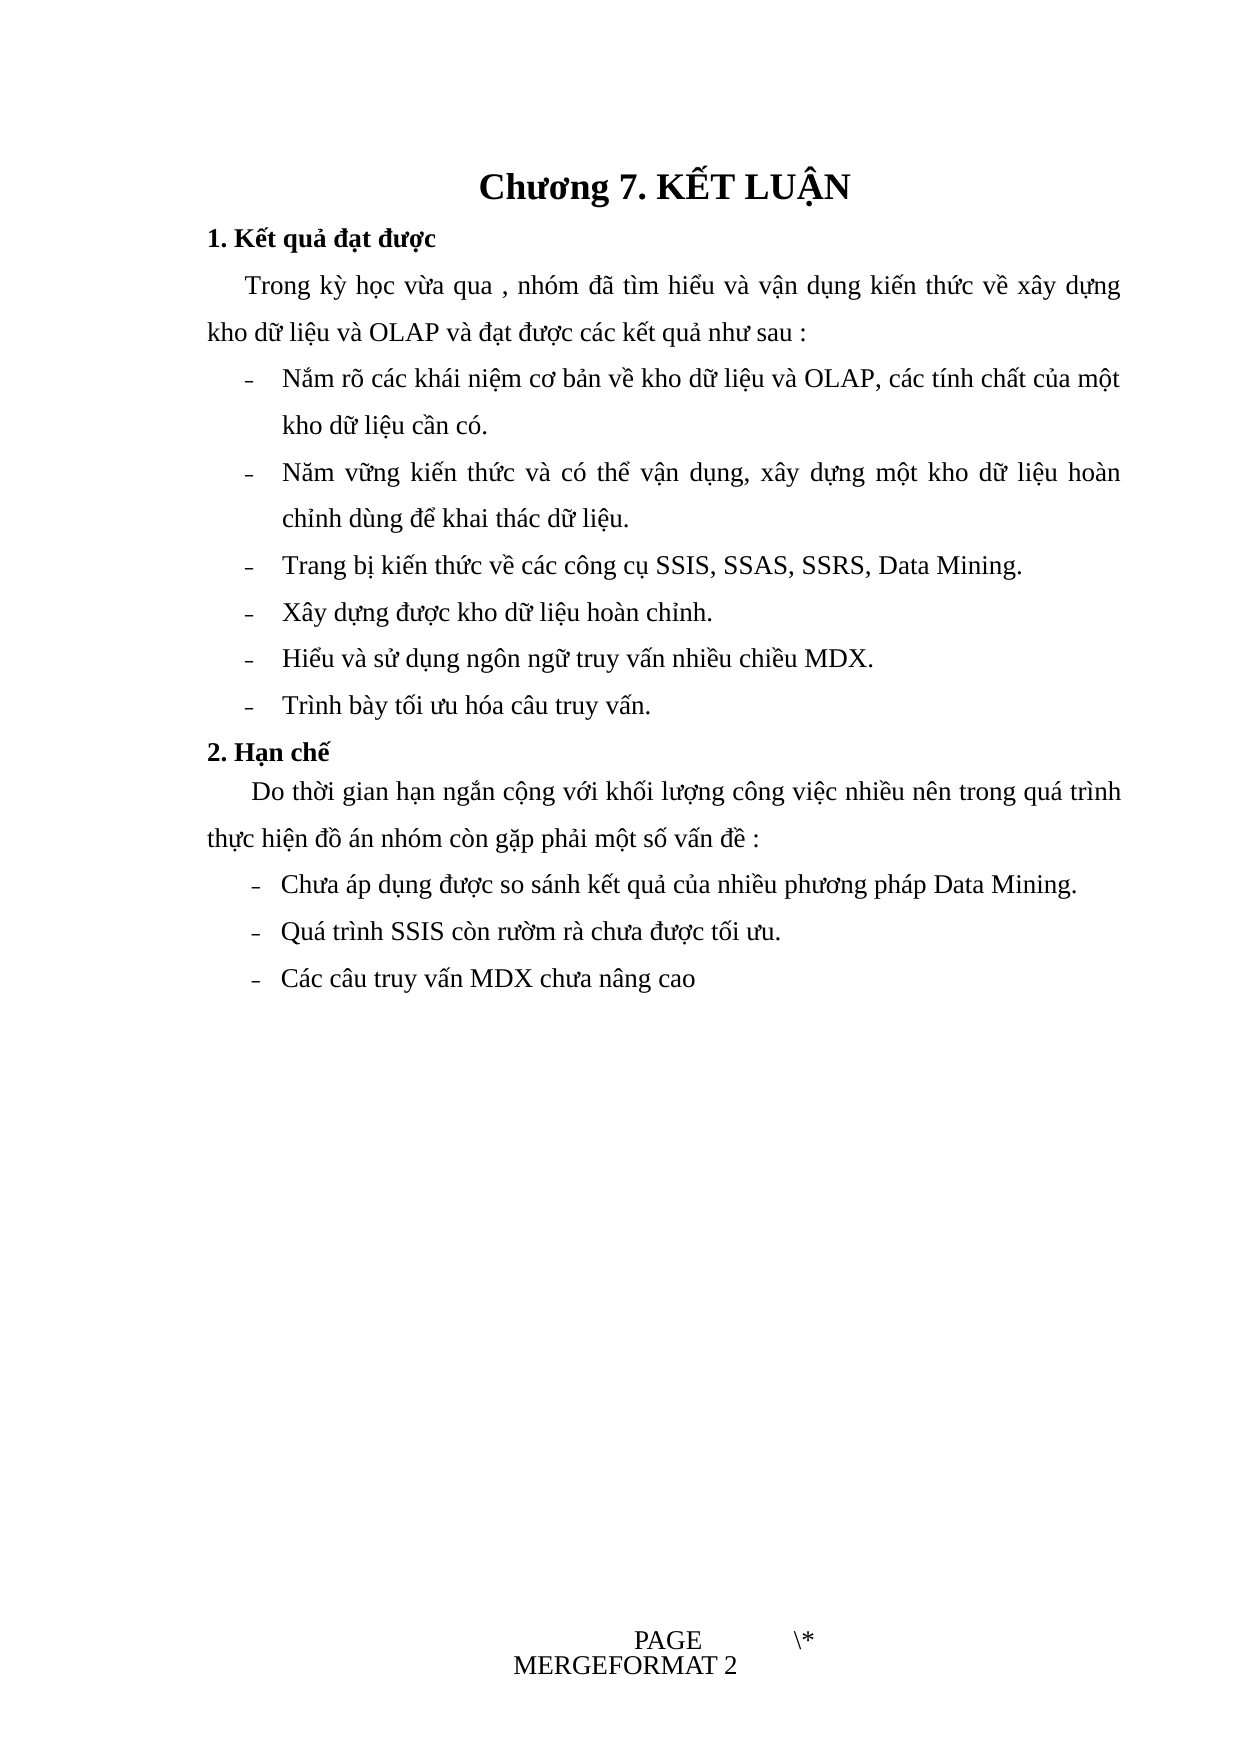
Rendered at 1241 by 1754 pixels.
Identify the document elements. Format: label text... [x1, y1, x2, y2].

subtitle Chương 7. KẾT LUẬN [207, 164, 1122, 208]
list Nắm rõ các khái niệm cơ bản về kho dữ liệu và OLAP, các tính chất của một kho dữ liệu cần có. [244, 362, 1122, 440]
list Trình bày tối ưu hóa câu truy vấn. [244, 689, 1122, 720]
list Các câu truy vấn MDX chưa nâng cao [251, 962, 1122, 993]
list Xây dựng được kho dữ liệu hoàn chỉnh. [244, 596, 1122, 627]
list Trang bị kiến thức về các công cụ SSIS, SSAS, SSRS, Data Mining. [244, 549, 1122, 580]
list Năm vững kiến thức và có thể vận dụng, xây dựng một kho dữ liệu hoàn chỉnh dùng để khai thác dữ liệu. [244, 456, 1122, 533]
list Hiểu và sử dụng ngôn ngữ truy vấn nhiều chiều MDX. [244, 642, 1122, 673]
subtitle 1. Kết quả đạt được [207, 222, 1122, 253]
subtitle 2. Hạn chế [207, 736, 1122, 767]
list Quá trình SSIS còn rườm rà chưa được tối ưu. [251, 915, 1122, 946]
text Do thời gian hạn ngắn cộng với khối lượng công việc nhiều nên trong quá trình thực hiện đồ án nhóm còn gặp phải một số vấn đề : [207, 775, 1122, 853]
text Trong kỳ học vừa qua , nhóm đã tìm hiểu và vận dụng kiến thức về xây dựng kho dữ liệu và OLAP và đạt được các kết quả như sau : [207, 269, 1122, 347]
list Chưa áp dụng được so sánh kết quả của nhiều phương pháp Data Mining. [251, 868, 1122, 900]
